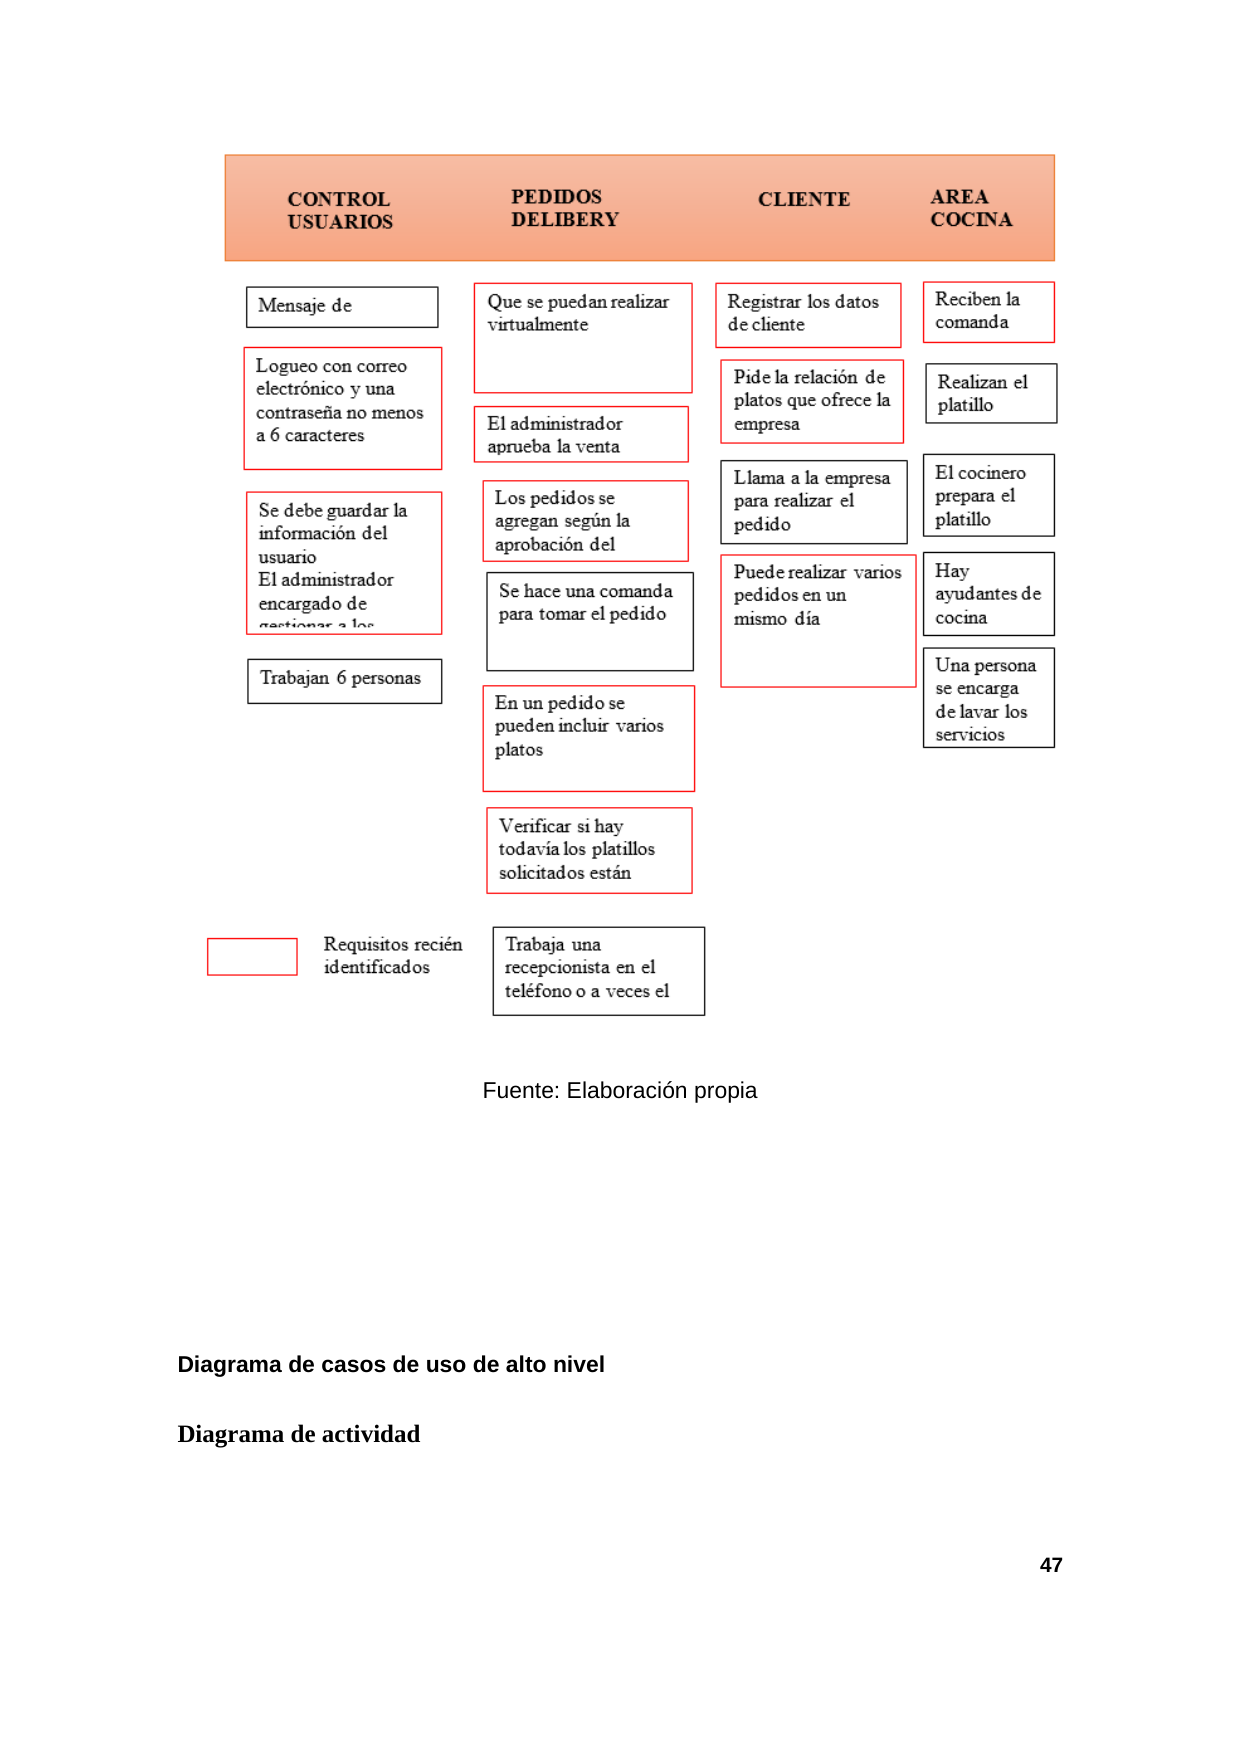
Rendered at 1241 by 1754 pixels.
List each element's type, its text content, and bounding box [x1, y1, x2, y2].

text Fuente: Elaboración propia [177, 1077, 1063, 1104]
picture [177, 147, 1063, 1036]
text Diagrama de casos de uso de alto nivel [177, 1351, 1063, 1377]
text Diagrama de actividad [177, 1419, 1063, 1448]
